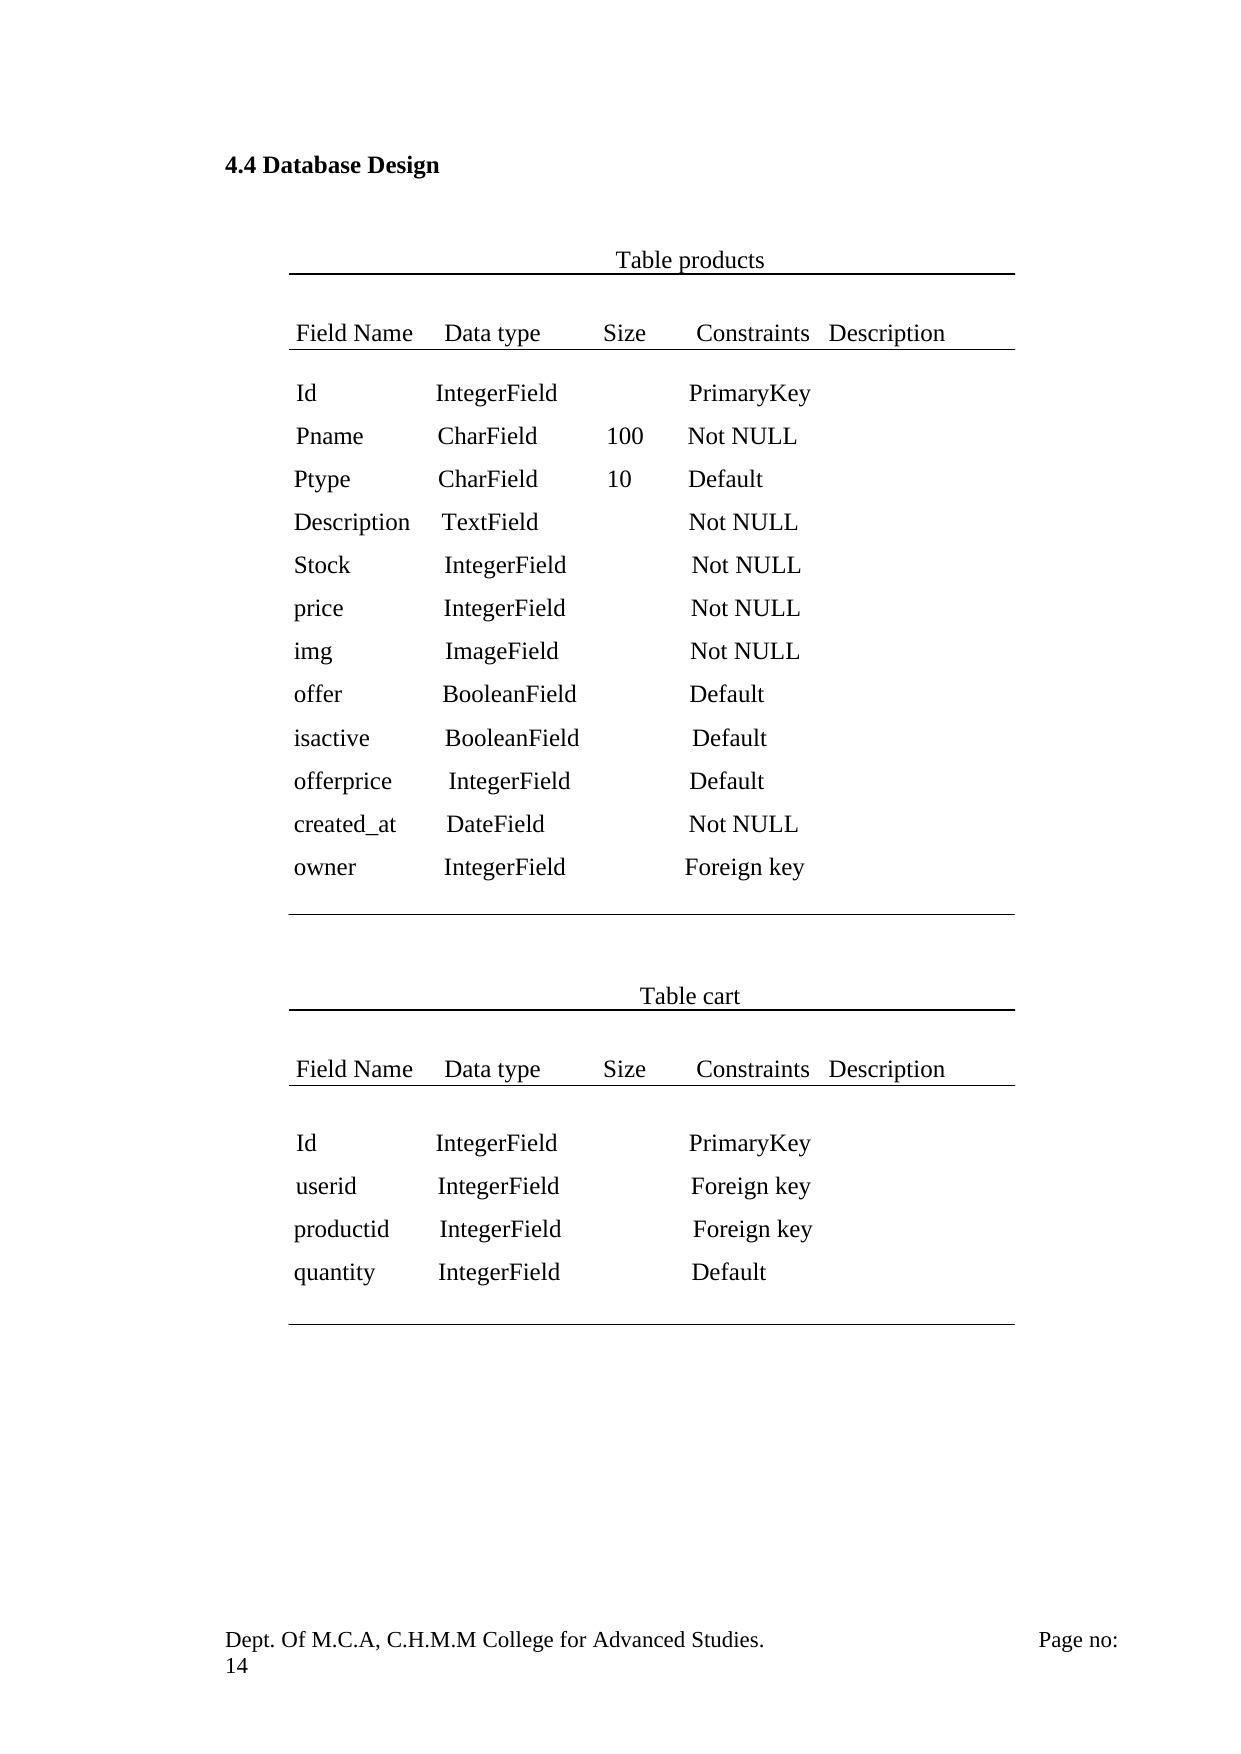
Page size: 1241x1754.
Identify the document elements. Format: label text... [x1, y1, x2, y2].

text offerprice IntegerField Default [293, 766, 1090, 794]
text userid IntegerField Foreign key [233, 1171, 1090, 1199]
text isactive BooleanField Default [293, 723, 1090, 751]
text Ptype CharField 10 Default [293, 464, 1090, 493]
text offer BooleanField Default [293, 679, 1090, 708]
text Field Name Data type Size Constraints Description [233, 318, 1090, 347]
text Table cart [289, 981, 1090, 1010]
text img ImageField Not NULL [293, 636, 1090, 665]
text Table products [289, 245, 1090, 274]
text quantity IntegerField Default [293, 1257, 1090, 1286]
text Field Name Data type Size Constraints Description [233, 1054, 1090, 1083]
text Description TextField Not NULL [293, 507, 1090, 536]
text 4.4 Database Design [225, 150, 1090, 179]
text created_at DateField Not NULL [293, 809, 1090, 838]
text Id IntegerField PrimaryKey [289, 1128, 1090, 1156]
text Stock IntegerField Not NULL [293, 550, 1090, 579]
text Id IntegerField PrimaryKey [289, 378, 1090, 406]
text price IntegerField Not NULL [293, 593, 1090, 622]
text productid IntegerField Foreign key [293, 1214, 1090, 1243]
text owner IntegerField Foreign key [293, 852, 1090, 881]
text Pname CharField 100 Not NULL [233, 421, 1090, 449]
